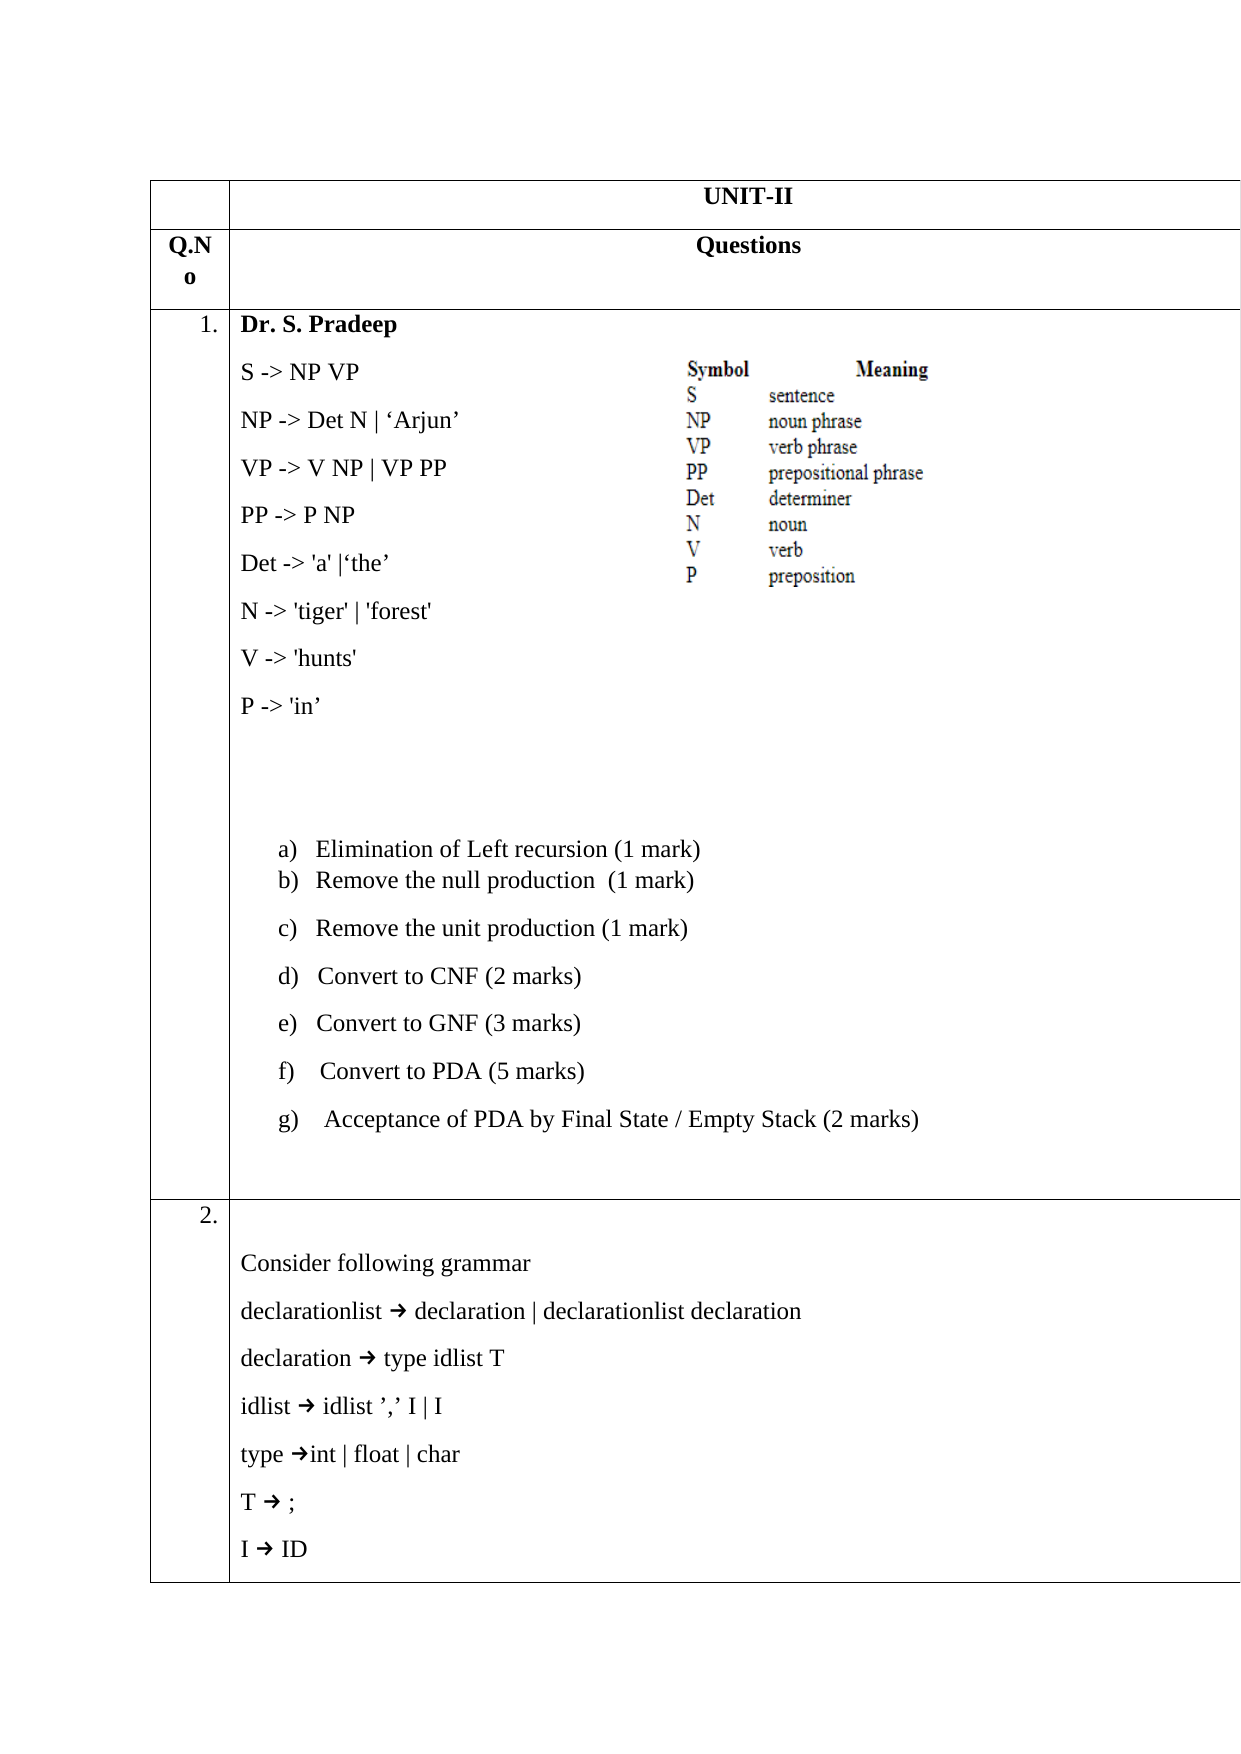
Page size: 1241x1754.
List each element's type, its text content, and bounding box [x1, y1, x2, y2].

table_cell [151, 1200, 229, 1582]
table_header UNIT-II [230, 181, 1240, 229]
table_header [151, 181, 229, 229]
table_cell Dr. S. Pradeep S -> NP VP NP -> Det N | ‘Arjun’ VP -> V NP | VP PP PP -> P NP Det -> 'a' |‘the’ N -> 'tiger' | 'forest' V -> 'hunts' P -> 'in’ Elimination of Left recursion (1 mark) Remove the null production (1 mark) c) Remove the unit production (1 mark) d) Convert to CNF (2 marks) e) Convert to GNF (3 marks) f) Convert to PDA (5 marks) g) Acceptance of PDA by Final State / Empty Stack (2 marks) [230, 310, 1240, 1199]
table_cell [151, 310, 229, 1199]
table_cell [230, 1200, 1240, 1582]
table_cell Q.No [151, 230, 229, 308]
picture [677, 359, 954, 587]
table_cell Questions [230, 230, 1240, 308]
